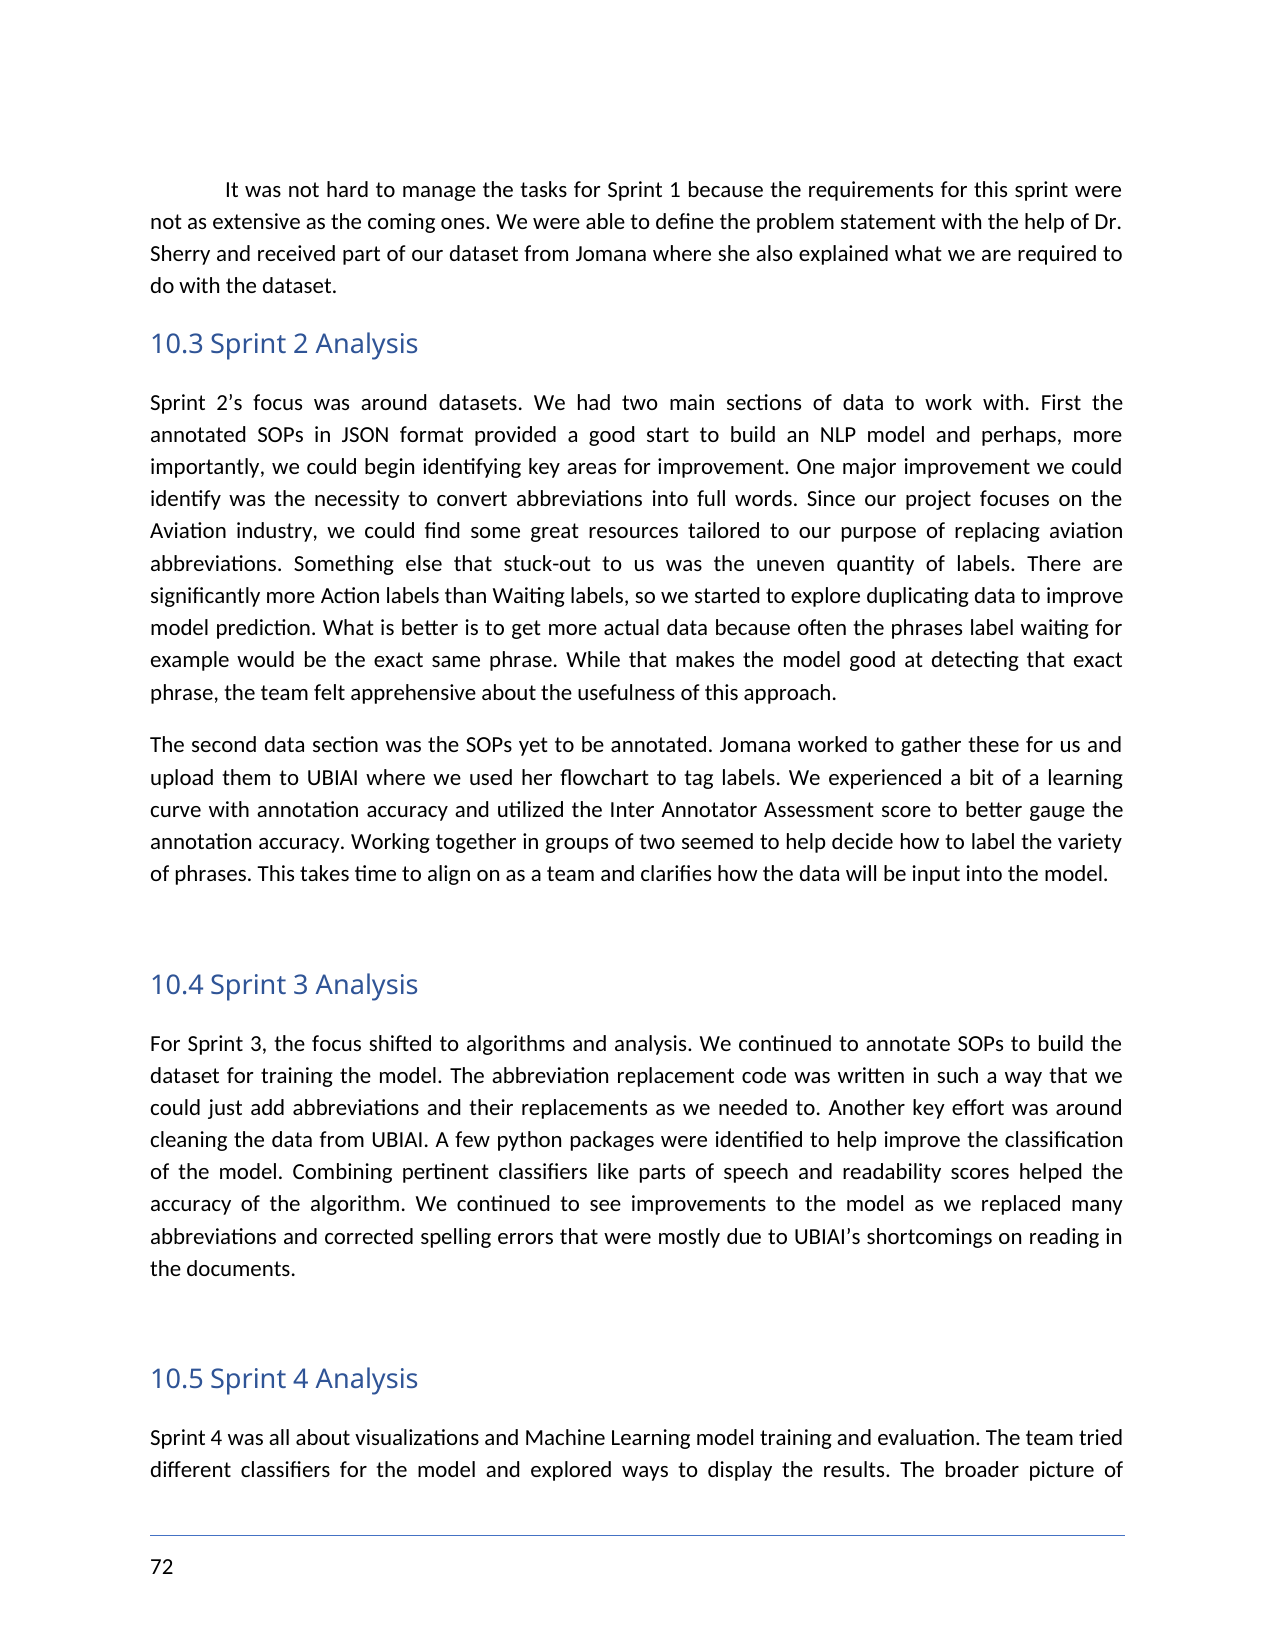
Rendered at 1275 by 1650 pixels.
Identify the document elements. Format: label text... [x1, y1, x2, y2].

text It was not hard to manage the tasks for Sprint 1 because the requirements for this sprint were not as extensive as the coming ones. We were able to define the problem statement with the help of Dr. Sherry and received part of our dataset from Jomana where she also explained what we are required to do with the dataset. [150, 175, 1125, 300]
subtitle Sprint 3 Analysis [150, 965, 1125, 1002]
text Sprint 2’s focus was around datasets. We had two main sections of data to work with. First the annotated SOPs in JSON format provided a good start to build an NLP model and perhaps, more importantly, we could begin identifying key areas for improvement. One major improvement we could identify was the necessity to convert abbreviations into full words. Since our project focuses on the Aviation industry, we could find some great resources tailored to our purpose of replacing aviation abbreviations. Something else that stuck-out to us was the uneven quantity of labels. There are significantly more Action labels than Waiting labels, so we started to explore duplicating data to improve model prediction. What is better is to get more actual data because often the phrases label waiting for example would be the exact same phrase. While that makes the model good at detecting that exact phrase, the team felt apprehensive about the usefulness of this approach. [150, 388, 1125, 706]
text The second data section was the SOPs yet to be annotated. Jomana worked to gather these for us and upload them to UBIAI where we used her flowchart to tag labels. We experienced a bit of a learning curve with annotation accuracy and utilized the Inter Annotator Assessment score to better gauge the annotation accuracy. Working together in groups of two seemed to help decide how to label the variety of phrases. This takes time to align on as a team and clarifies how the data will be input into the model. [150, 731, 1125, 887]
subtitle Sprint 4 Analysis [150, 1360, 1125, 1397]
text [150, 1423, 1125, 1483]
text For Sprint 3, the focus shifted to algorithms and analysis. We continued to annotate SOPs to build the dataset for training the model. The abbreviation replacement code was written in such a way that we could just add abbreviations and their replacements as we needed to. Another key effort was around cleaning the data from UBIAI. A few python packages were identified to help improve the classification of the model. Combining pertinent classifiers like parts of speech and readability scores helped the accuracy of the algorithm. We continued to see improvements to the model as we replaced many abbreviations and corrected spelling errors that were mostly due to UBIAI’s shortcomings on reading in the documents. [150, 1029, 1125, 1282]
subtitle Sprint 2 Analysis [150, 325, 1125, 362]
